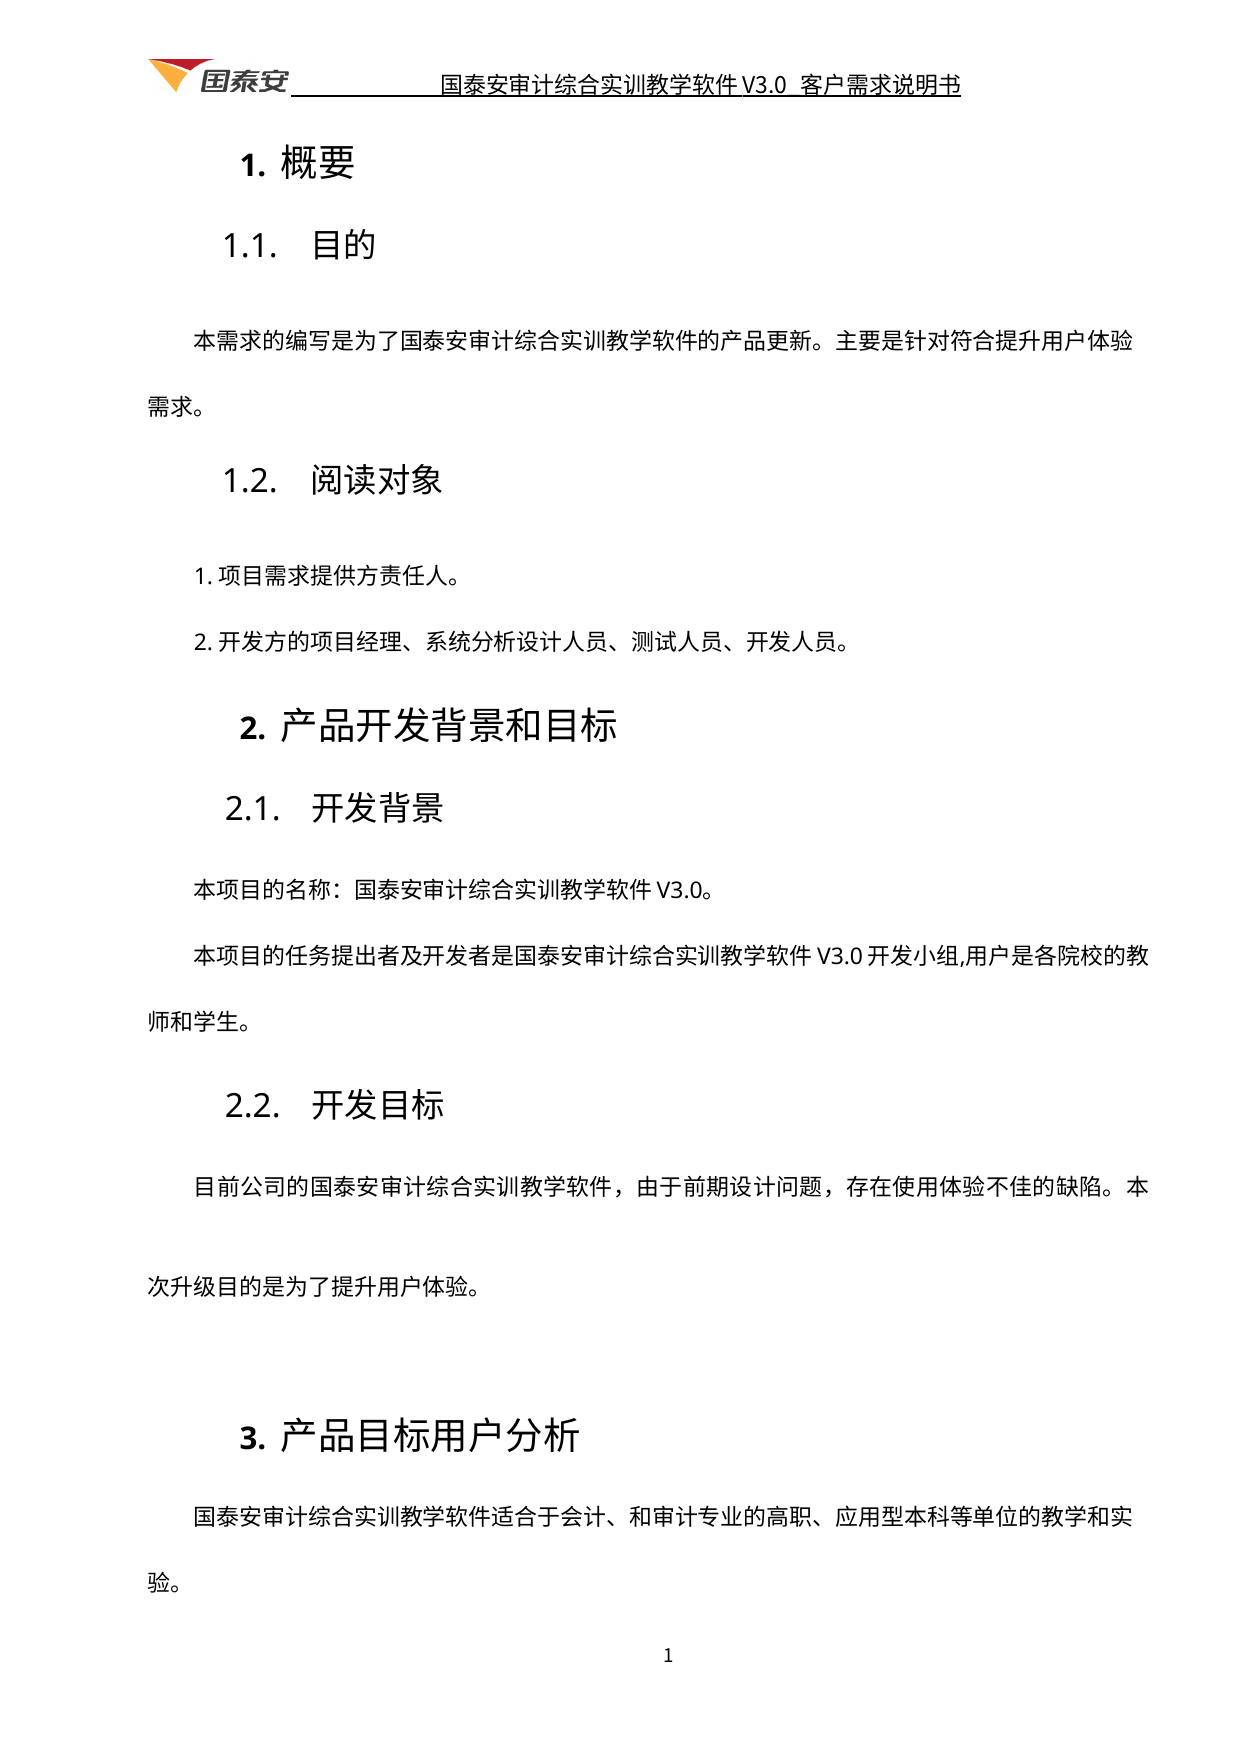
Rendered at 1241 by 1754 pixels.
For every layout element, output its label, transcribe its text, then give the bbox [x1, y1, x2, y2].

subtitle 目的 [222, 210, 1152, 276]
picture [147, 59, 291, 93]
text 2. 开发方的项目经理、系统分析设计人员、测试人员、开发人员。 [148, 607, 1152, 673]
subtitle 开发背景 [224, 773, 1152, 839]
text 目前公司的国泰安审计综合实训教学软件，由于前期设计问题，存在使用体验不佳的缺陷。本次升级目的是为了提升用户体验。 [148, 1153, 1152, 1318]
text 本需求的编写是为了国泰安审计综合实训教学软件的产品更新。主要是针对符合提升用户体验需求。 [148, 306, 1152, 438]
subtitle 产品目标用户分析 [239, 1400, 1152, 1466]
text 1. 项目需求提供方责任人。 [148, 541, 1152, 607]
text 本项目的名称：国泰安审计综合实训教学软件V3.0。 [148, 855, 1152, 921]
subtitle 产品开发背景和目标 [239, 690, 1152, 756]
subtitle 开发目标 [224, 1070, 1152, 1136]
text 国泰安审计综合实训教学软件适合于会计、和审计专业的高职、应用型本科等单位的教学和实验。 [148, 1483, 1152, 1615]
subtitle 概要 [239, 127, 1152, 193]
text 本项目的任务提出者及开发者是国泰安审计综合实训教学软件V3.0开发小组,用户是各院校的教师和学生。 [148, 921, 1152, 1053]
subtitle 阅读对象 [222, 445, 1152, 511]
